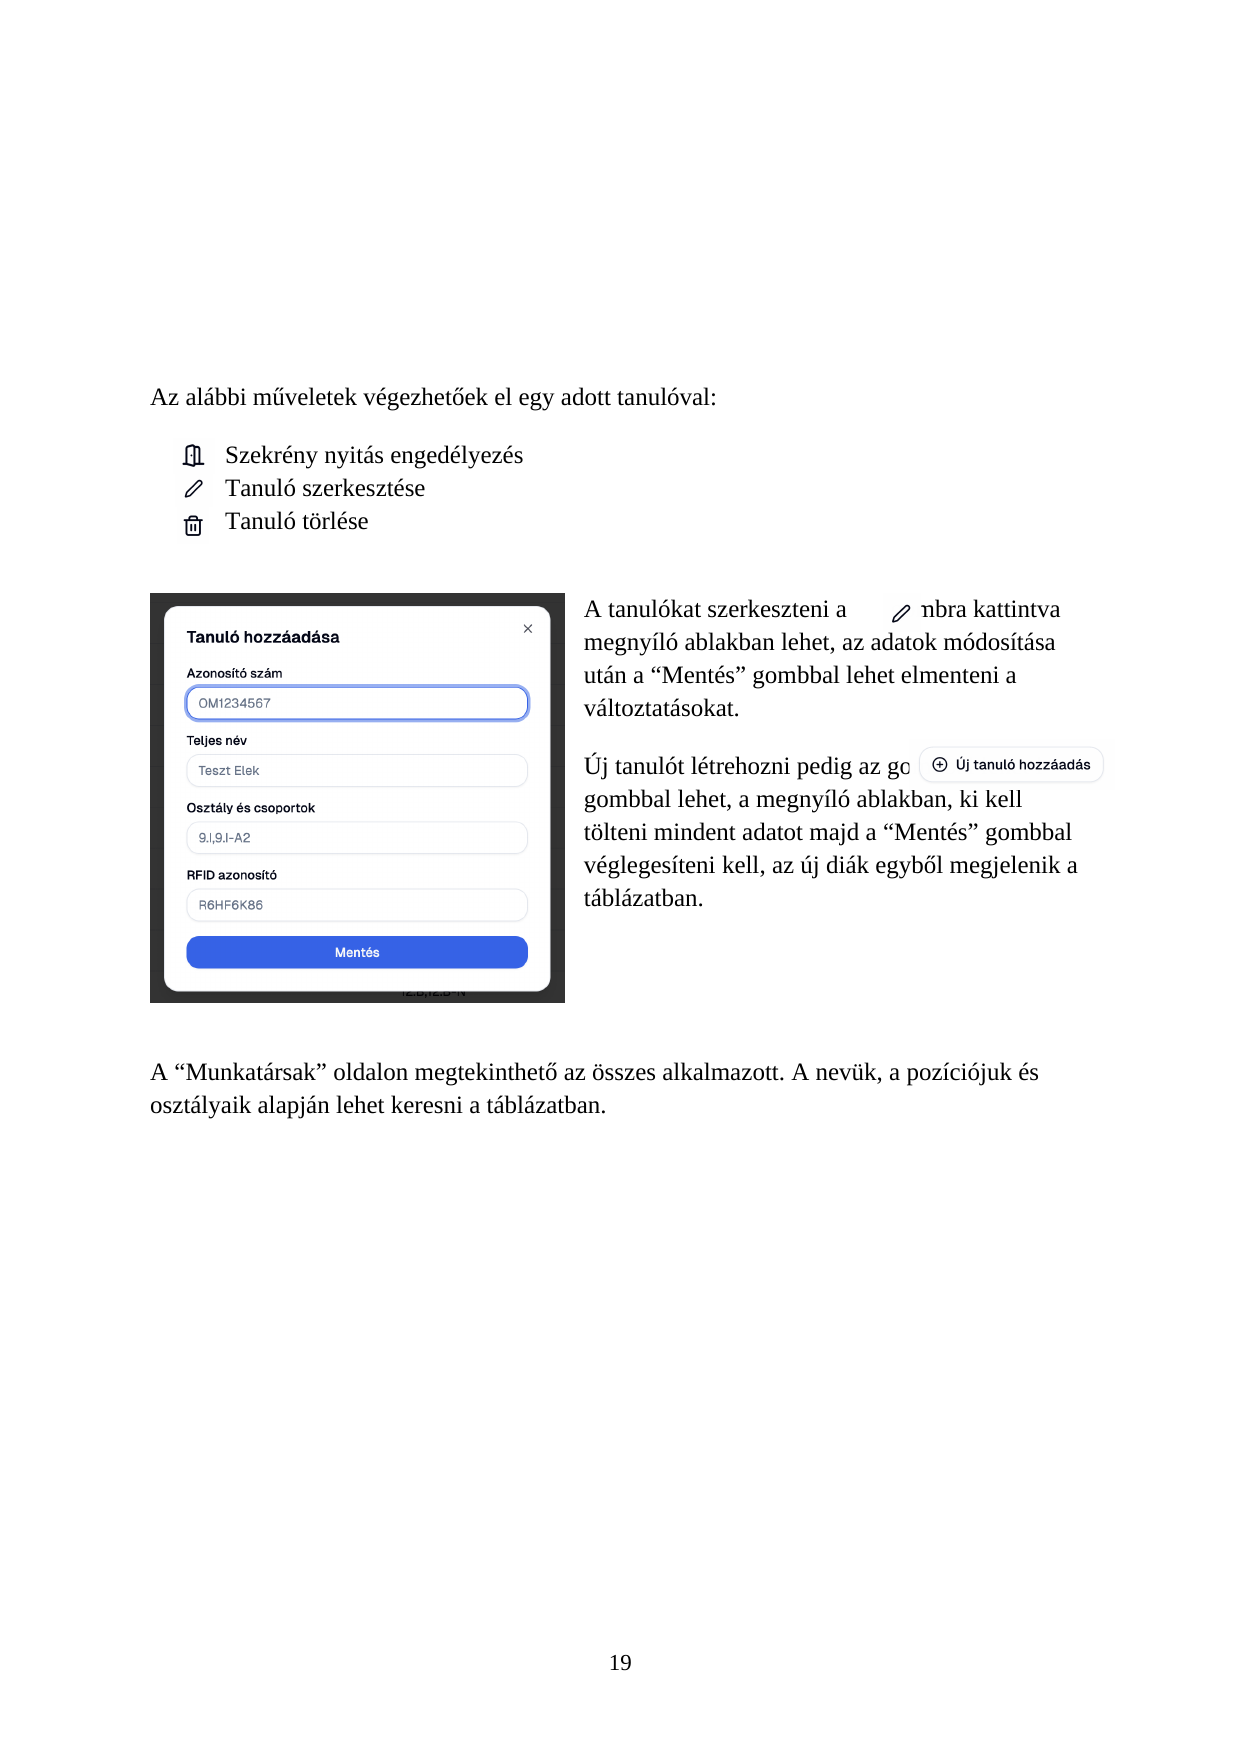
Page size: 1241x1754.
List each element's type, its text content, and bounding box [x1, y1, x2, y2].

picture [909, 739, 1115, 790]
text Az alábbi műveletek végezhetőek el egy adott tanulóval: [150, 382, 1090, 411]
list Szekrény nyitás engedélyezés [215, 440, 1090, 469]
text Új tanulót létrehozni pedig az gombbal lehet l gombbal lehet, a megnyíló ablakban, ki kell tölteni mindent adatot majd a “Mentés” gombbal véglegesíteni kell, az új diák egyből megjelenik a táblázatban. [565, 751, 1090, 912]
list Tanuló szerkesztése [214, 473, 1090, 502]
list Tanuló törlése [187, 506, 1090, 565]
picture [150, 593, 565, 1003]
picture [172, 438, 215, 544]
picture [882, 593, 922, 632]
text A tanulókat szerkeszteni a gombra kattintva megnyíló ablakban lehet, az adatok módosítása után a “Mentés” gombbal lehet elmenteni a változtatásokat. [565, 594, 1090, 722]
text A “Munkatársak” oldalon megtekinthető az összes alkalmazott. A nevük, a pozíciójuk és osztályaik alapján lehet keresni a táblázatban. [150, 1057, 1090, 1119]
